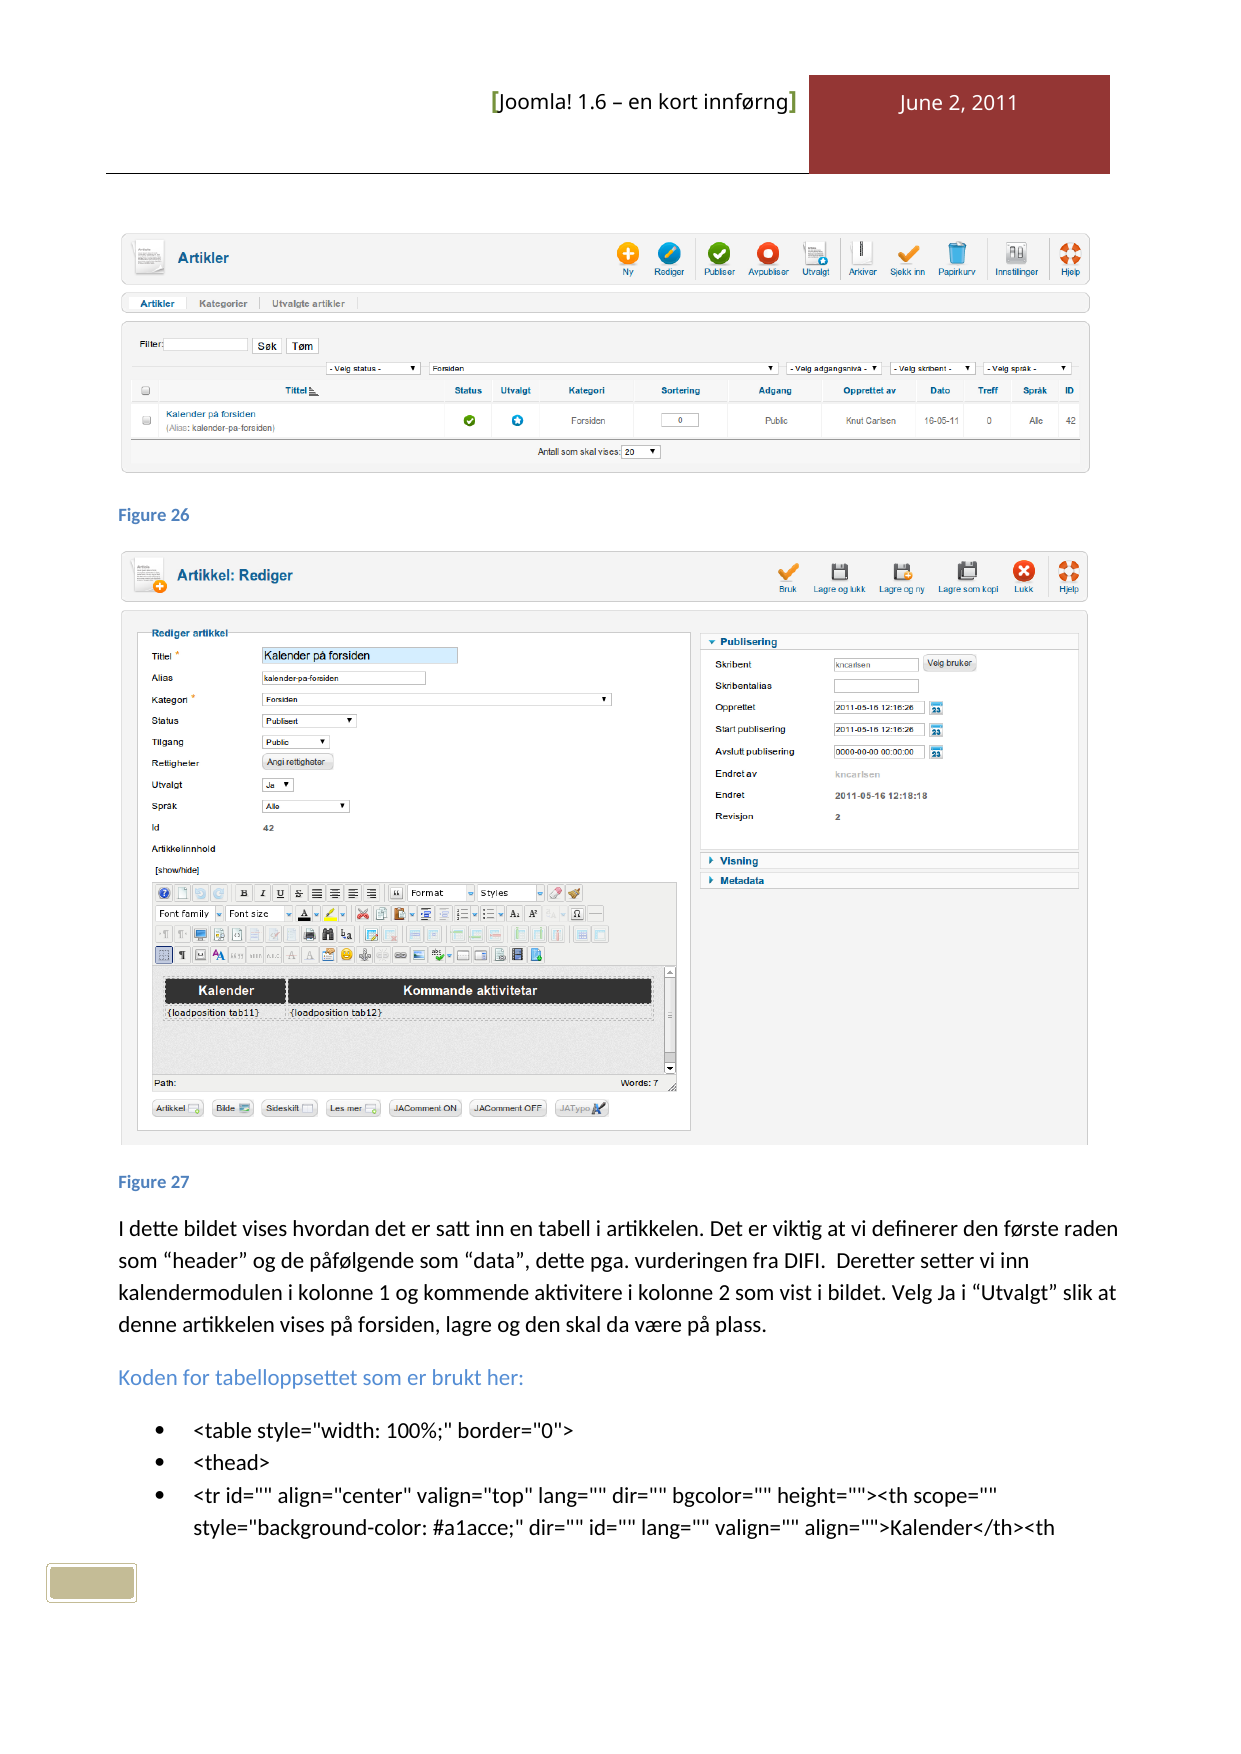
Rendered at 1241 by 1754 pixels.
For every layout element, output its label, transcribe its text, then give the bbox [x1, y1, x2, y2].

text I dette bildet vises hvordan det er satt inn en tabell i artikkelen. Det er viktig at vi definerer den første raden som “header” og de påfølgende som “data”, dette pga. vurderingen fra DIFI. Deretter setter vi inn kalendermodulen i kolonne 1 og kommende aktivitere i kolonne 2 som vist i bildet. Velg Ja i “Utvalgt” slik at denne artikkelen vises på forsiden, lagre og den skal da være på plass. [118, 1214, 1122, 1338]
picture [118, 226, 1094, 479]
list <thead> [156, 1448, 1122, 1477]
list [156, 1481, 1122, 1541]
picture [118, 546, 1094, 1145]
text Koden for tabelloppsettet som er brukt her: [118, 1363, 1122, 1391]
list <table style="width: 100%;" border="0"> [156, 1416, 1122, 1444]
